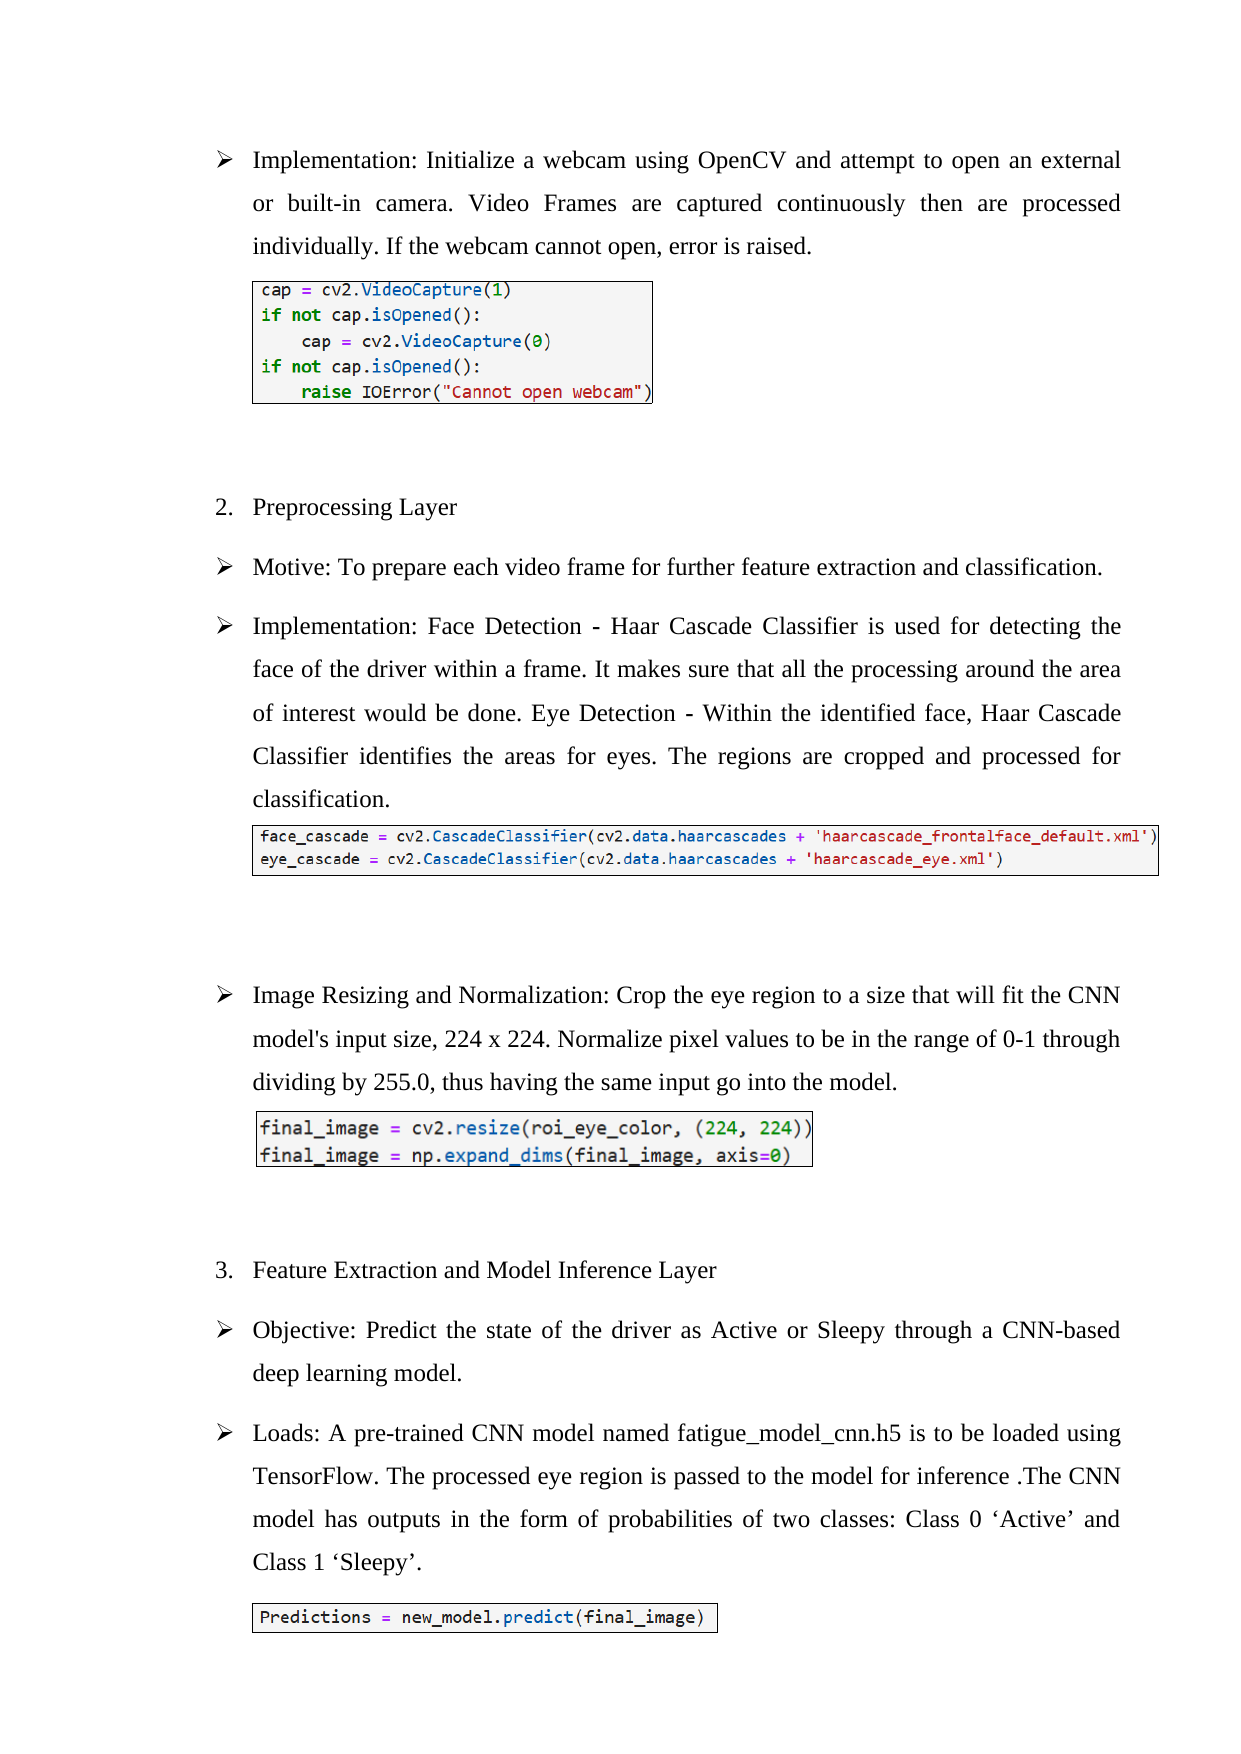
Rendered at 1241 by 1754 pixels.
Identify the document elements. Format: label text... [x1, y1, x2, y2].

list Preprocessing Layer [215, 492, 1122, 521]
list Motive: To prepare each video frame for further feature extraction and classification. [215, 552, 1122, 580]
picture [253, 826, 1158, 875]
picture [253, 1604, 717, 1632]
list Loads: A pre-trained CNN model named fatigue_model_cnn.h5 is to be loaded using TensorFlow. The processed eye region is passed to the model for inference .The CNN model has outputs in the form of probabilities of two classes: Class 0 ‘Active’ and Class 1 ‘Sleepy’. [215, 1418, 1122, 1576]
picture [253, 282, 652, 403]
list Feature Extraction and Model Inference Layer [215, 1255, 1122, 1284]
picture [257, 1112, 812, 1166]
list Image Resizing and Normalization: Crop the eye region to a size that will fit the CNN model's input size, 224 x 224. Normalize pixel values to be in the range of 0-1 through dividing by 255.0, thus having the same input go into the model. [215, 981, 1122, 1096]
list Objective: Predict the state of the driver as Active or Sleepy through a CNN-based deep learning model. [215, 1315, 1122, 1387]
list Implementation: Initialize a webcam using OpenCV and attempt to open an external or built-in camera. Video Frames are captured continuously then are processed individually. If the webcam cannot open, error is raised. [215, 145, 1122, 260]
list Implementation: Face Detection - Haar Cascade Classifier is used for detecting the face of the driver within a frame. It makes sure that all the processing around the area of interest would be done. Eye Detection - Within the identified face, Haar Cascade Classifier identifies the areas for eyes. The regions are cropped and processed for classification. [215, 611, 1122, 813]
